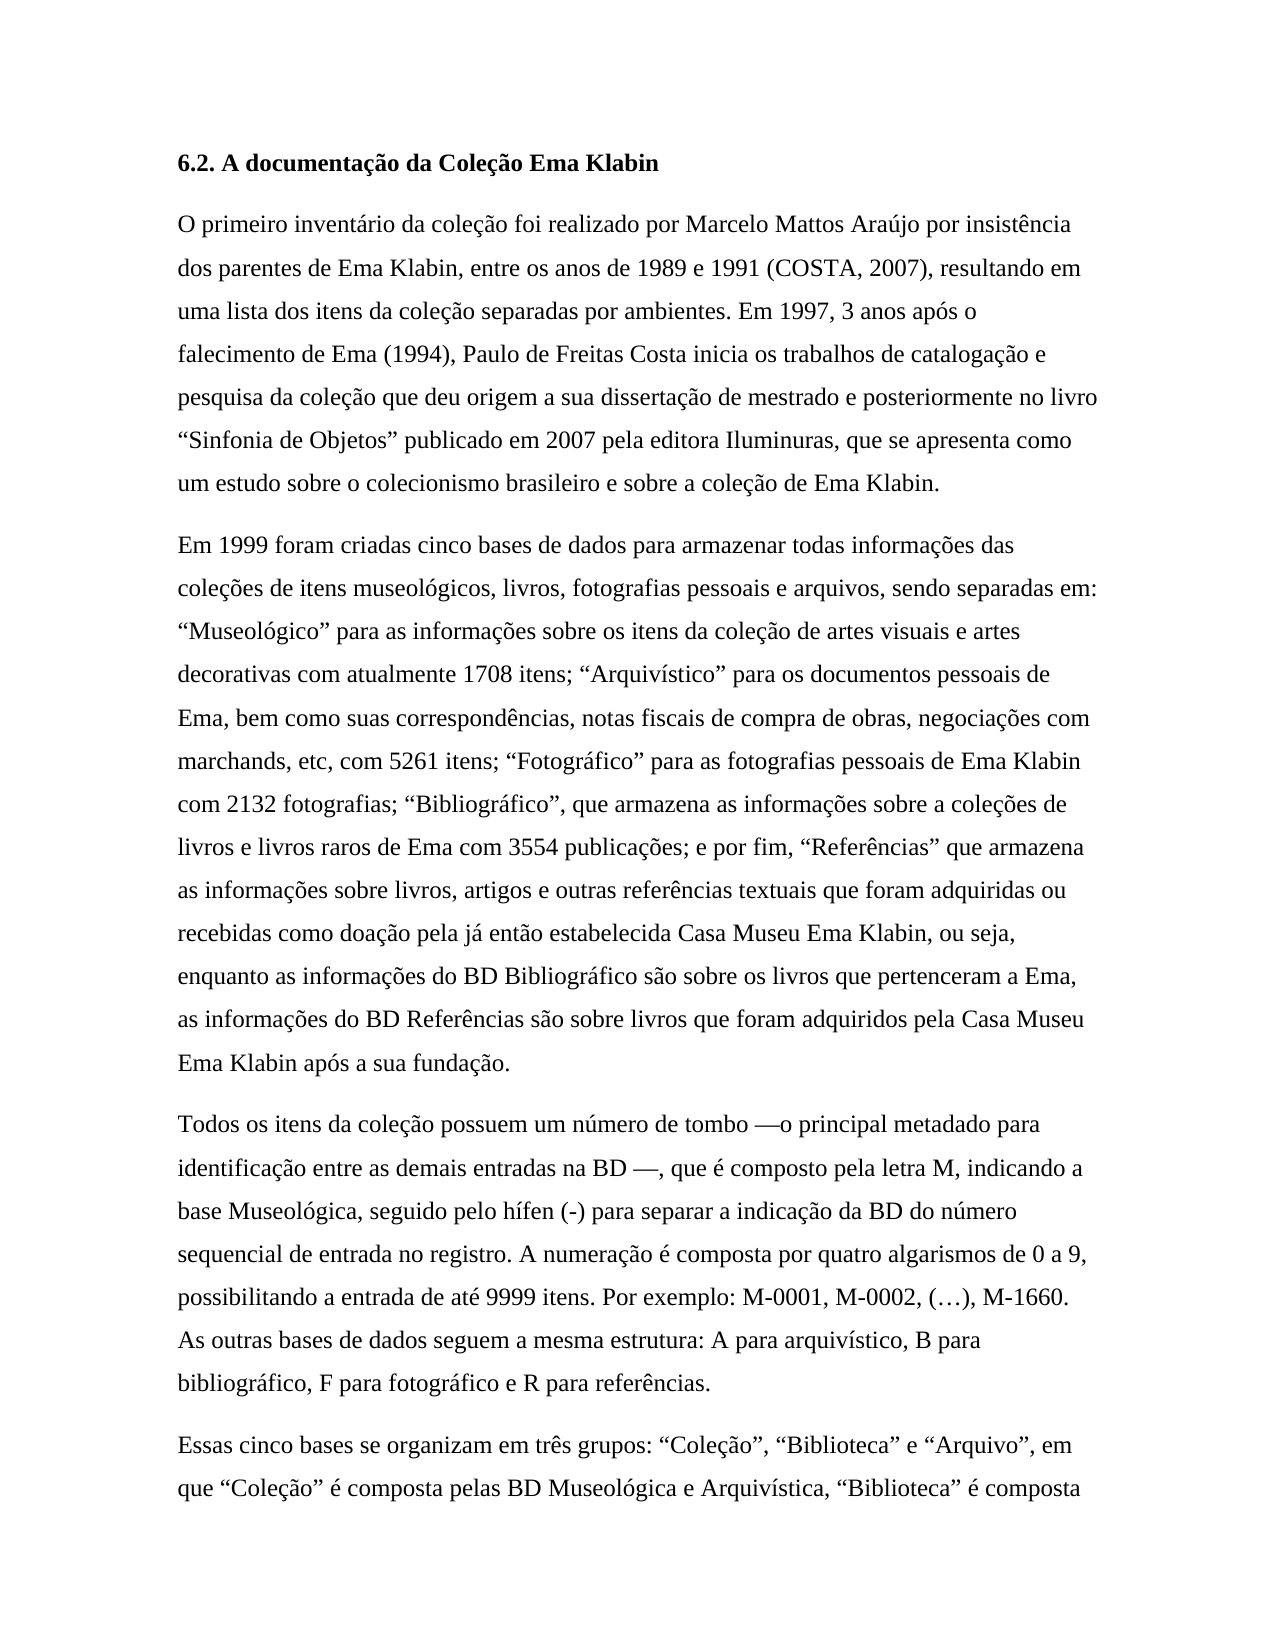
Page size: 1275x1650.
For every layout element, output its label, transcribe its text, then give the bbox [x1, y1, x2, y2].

text Em 1999 foram criadas cinco bases de dados para armazenar todas informações das coleções de itens museológicos, livros, fotografias pessoais e arquivos, sendo separadas em: “Museológico” para as informações sobre os itens da coleção de artes visuais e artes decorativas com atualmente 1708 itens; “Arquivístico” para os documentos pessoais de Ema, bem como suas correspondências, notas fiscais de compra de obras, negociações com marchands, etc, com 5261 itens; “Fotográfico” para as fotografias pessoais de Ema Klabin com 2132 fotografias; “Bibliográfico”, que armazena as informações sobre a coleções de livros e livros raros de Ema com 3554 publicações; e por fim, “Referências” que armazena as informações sobre livros, artigos e outras referências textuais que foram adquiridas ou recebidas como doação pela já então estabelecida Casa Museu Ema Klabin, ou seja, enquanto as informações do BD Bibliográfico são sobre os livros que pertenceram a Ema, as informações do BD Referências são sobre livros que foram adquiridos pela Casa Museu Ema Klabin após a sua fundação. [177, 530, 1098, 1076]
text Todos os itens da coleção possuem um número de tombo —o principal metadado para identificação entre as demais entradas na BD —, que é composto pela letra M, indicando a base Museológica, seguido pelo hífen (-) para separar a indicação da BD do número sequencial de entrada no registro. A numeração é composta por quatro algarismos de 0 a 9, possibilitando a entrada de até 9999 itens. Por exemplo: M-0001, M-0002, (…), M-1660. As outras bases de dados seguem a mesma estrutura: A para arquivístico, B para bibliográfico, F para fotográfico e R para referências. [177, 1109, 1098, 1397]
text O primeiro inventário da coleção foi realizado por Marcelo Mattos Araújo por insistência dos parentes de Ema Klabin, entre os anos de 1989 e 1991 (COSTA, 2007), resultando em uma lista dos itens da coleção separadas por ambientes. Em 1997, 3 anos após o falecimento de Ema (1994), Paulo de Freitas Costa inicia os trabalhos de catalogação e pesquisa da coleção que deu origem a sua dissertação de mestrado e posteriormente no livro “Sinfonia de Objetos” publicado em 2007 pela editora Iluminuras, que se apresenta como um estudo sobre o colecionismo brasileiro e sobre a coleção de Ema Klabin. [177, 209, 1098, 497]
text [177, 1430, 1098, 1502]
subtitle 6.2. A documentação da Coleção Ema Klabin [177, 148, 1098, 176]
